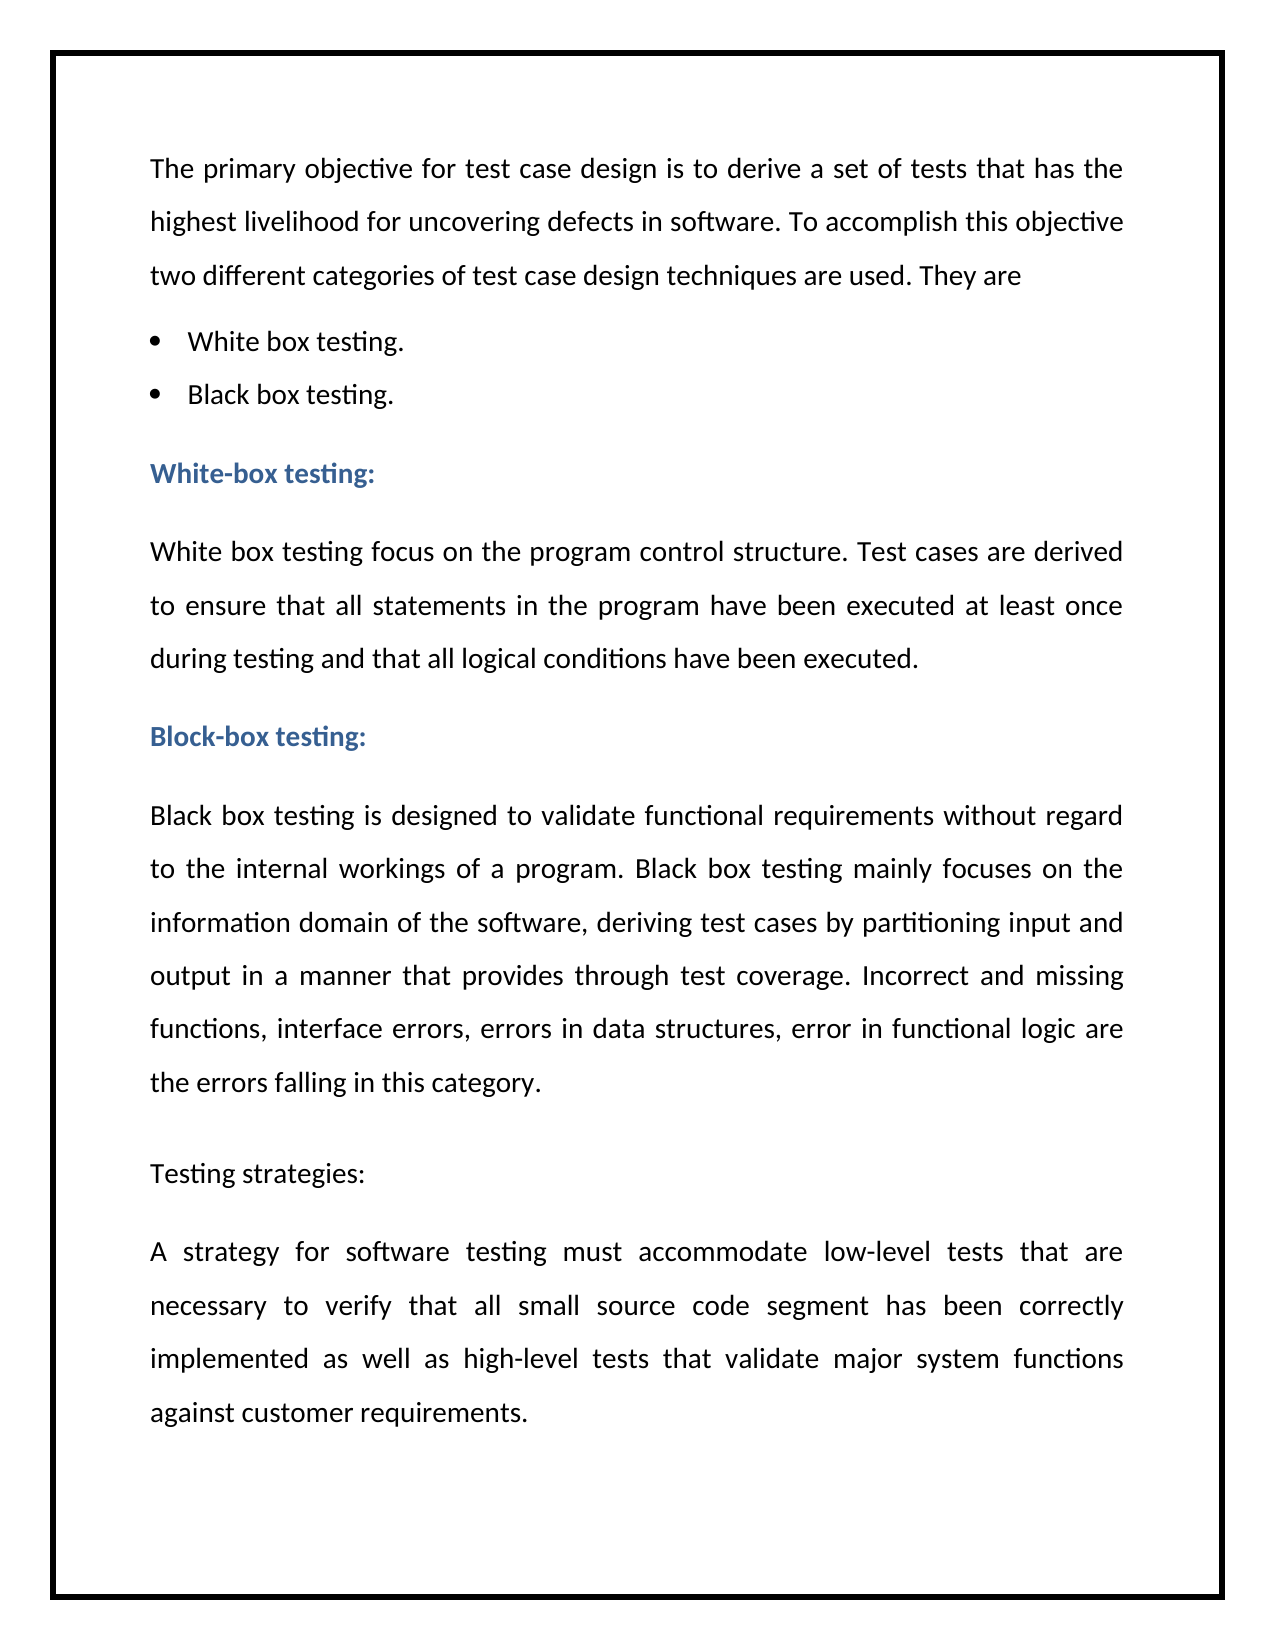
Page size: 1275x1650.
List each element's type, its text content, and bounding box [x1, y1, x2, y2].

text Testing strategies: [150, 1155, 1125, 1191]
list White box testing. [150, 323, 1125, 358]
text White box testing focus on the program control structure. Test cases are derived to ensure that all statements in the program have been executed at least once during testing and that all logical conditions have been executed. [150, 533, 1125, 676]
text The primary objective for test case design is to derive a set of tests that has the highest livelihood for uncovering defects in software. To accomplish this objective two different categories of test case design techniques are used. They are [150, 150, 1125, 292]
text Black box testing is designed to validate functional requirements without regard to the internal workings of a program. Black box testing mainly focuses on the information domain of the software, deriving test cases by partitioning input and output in a manner that provides through test coverage. Incorrect and missing functions, interface errors, errors in data structures, error in functional logic are the errors falling in this category. [150, 797, 1125, 1100]
text A strategy for software testing must accommodate low-level tests that are necessary to verify that all small source code segment has been correctly implemented as well as high-level tests that validate major system functions against customer requirements. [150, 1233, 1125, 1429]
subtitle White-box testing: [150, 455, 1125, 490]
list Black box testing. [150, 376, 1125, 412]
subtitle Block-box testing: [150, 718, 1125, 754]
